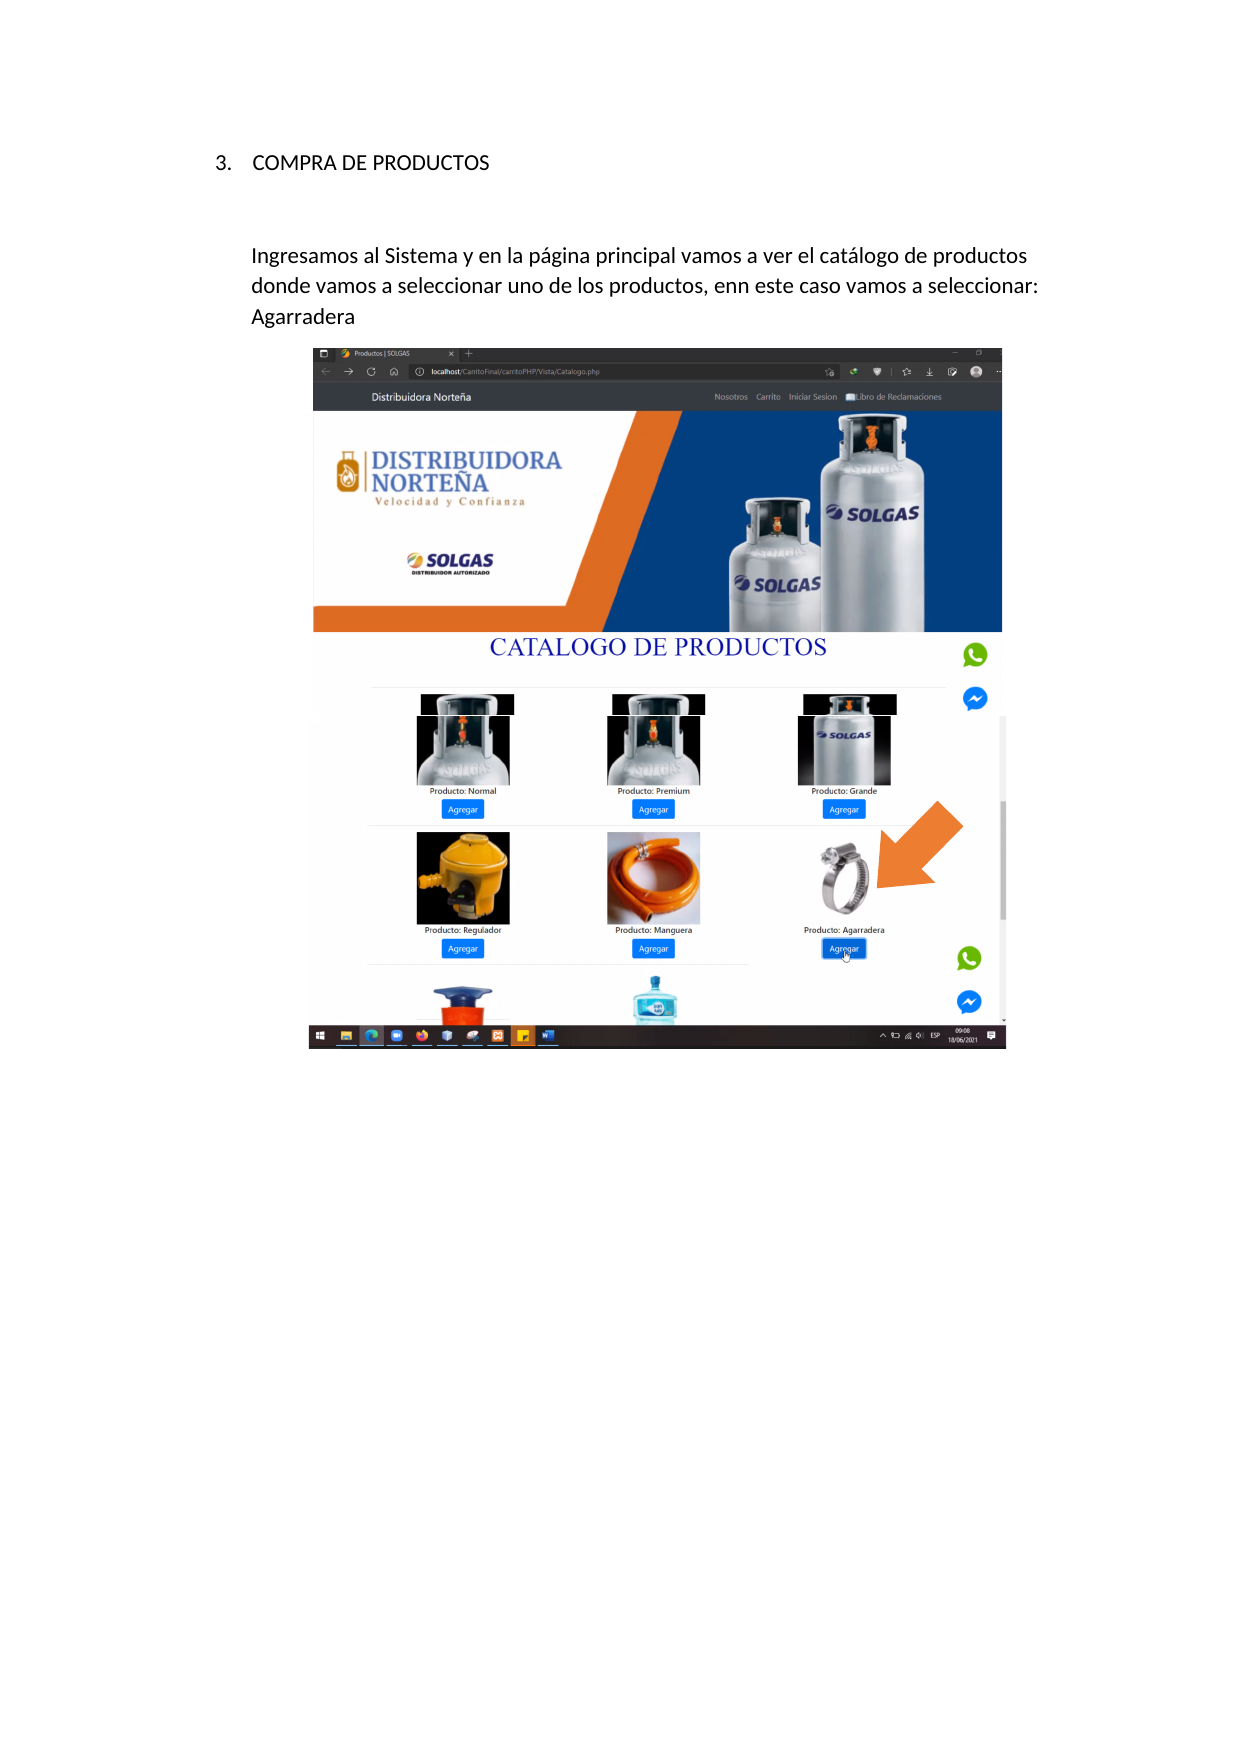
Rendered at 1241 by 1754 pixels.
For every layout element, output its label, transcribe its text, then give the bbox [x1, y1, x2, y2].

picture [308, 716, 1007, 1049]
list COMPRA DE PRODUCTOS [215, 148, 1063, 176]
picture [313, 348, 1003, 715]
text Ingresamos al Sistema y en la página principal vamos a ver el catálogo de productos donde vamos a seleccionar uno de los productos, enn este caso vamos a seleccionar: Agarradera [251, 241, 1063, 330]
